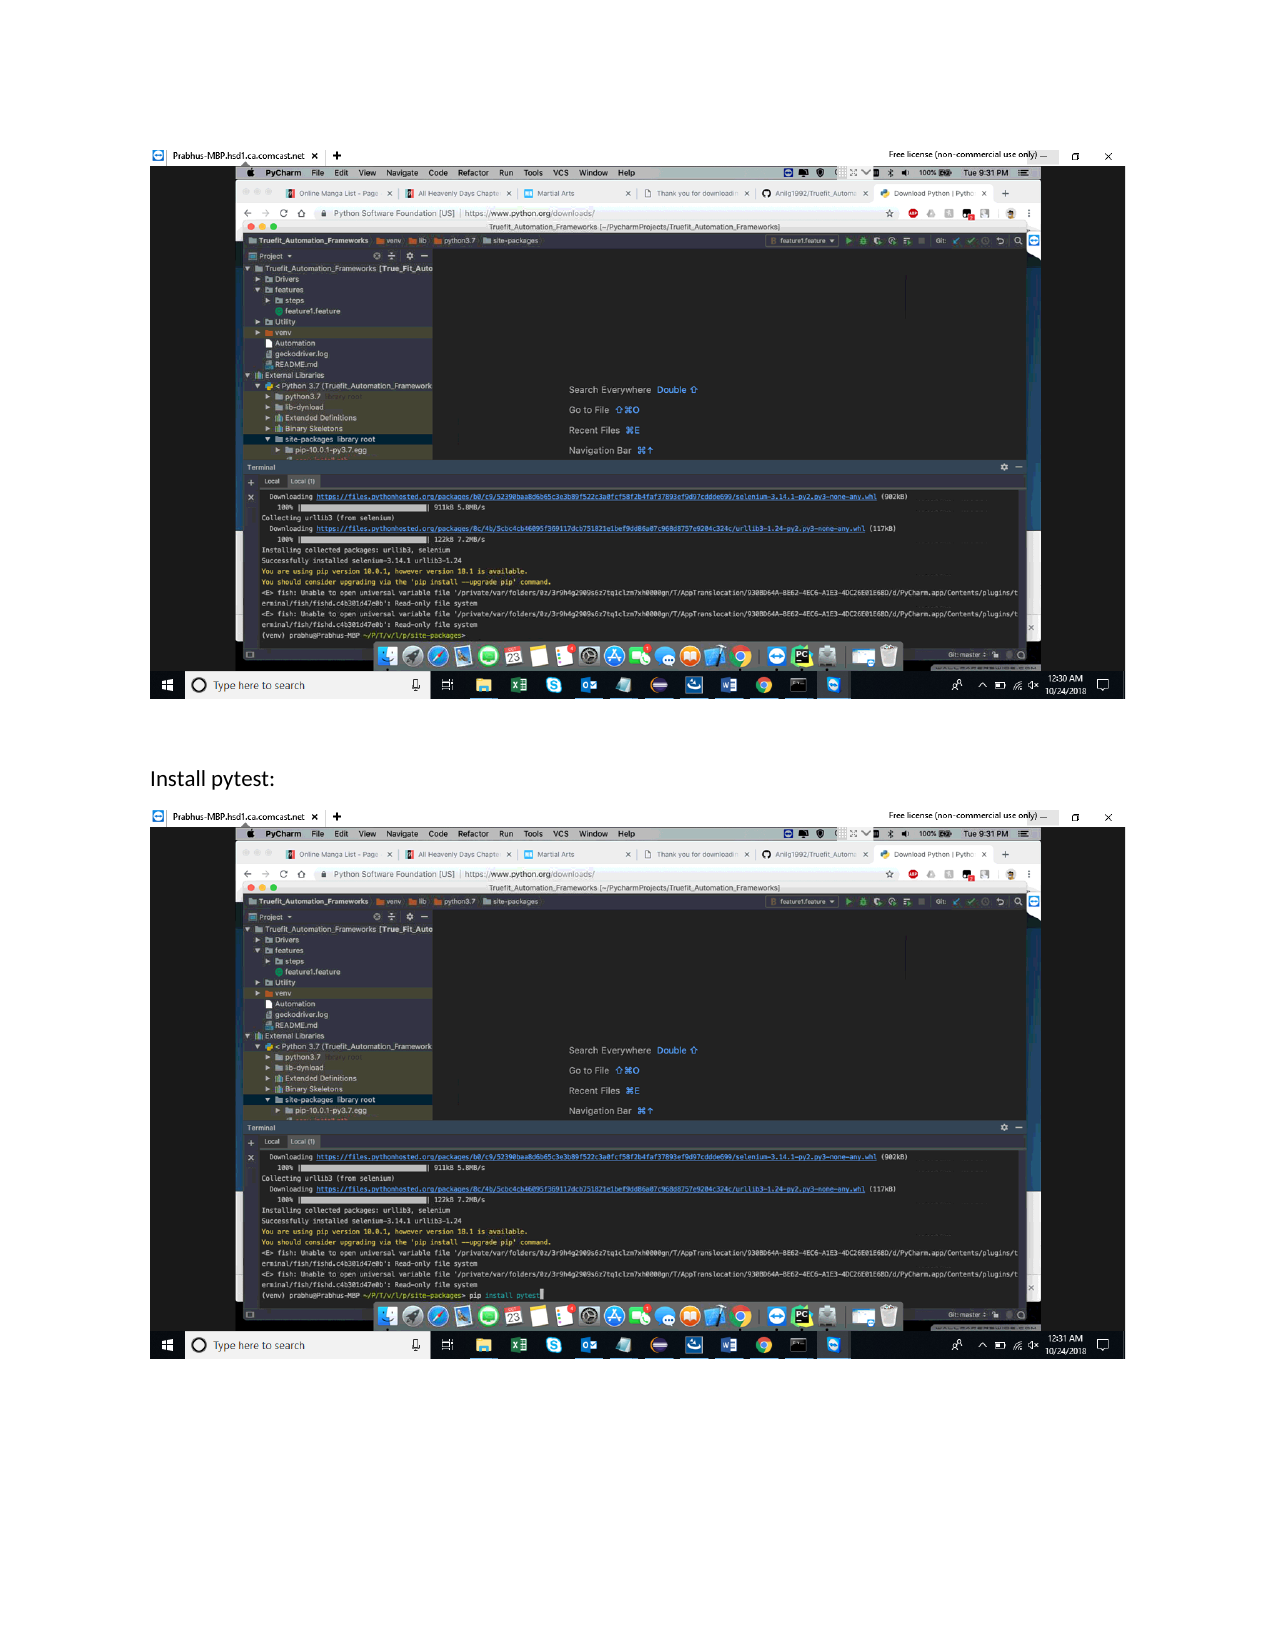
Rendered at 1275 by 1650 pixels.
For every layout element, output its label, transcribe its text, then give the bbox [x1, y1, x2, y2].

text Install pytest: [150, 764, 1125, 792]
picture [150, 810, 1125, 1359]
picture [150, 150, 1125, 699]
